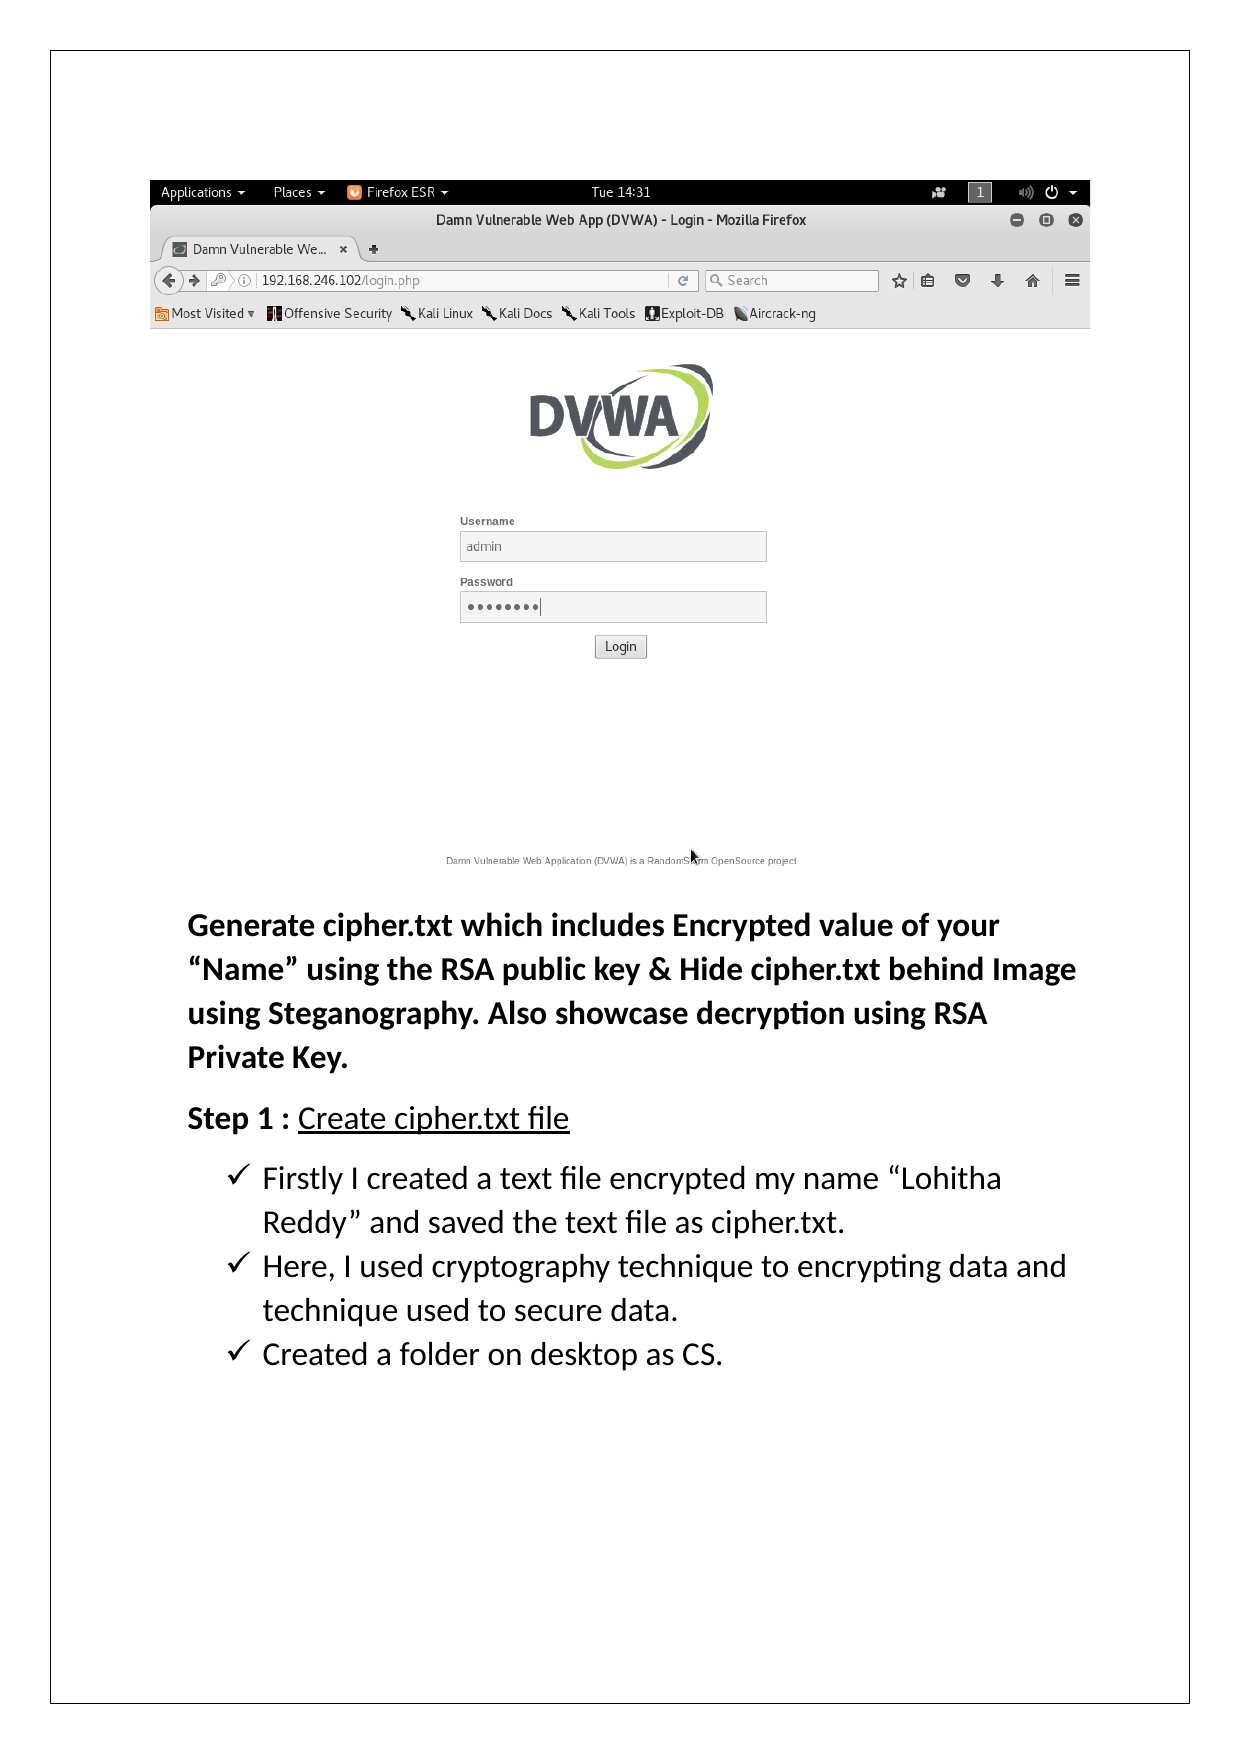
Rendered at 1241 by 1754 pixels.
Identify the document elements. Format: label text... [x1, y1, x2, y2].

list Firstly I created a text file encrypted my name “Lohitha Reddy” and saved the text file as cipher.txt. [225, 1157, 1090, 1242]
picture [150, 180, 1091, 886]
text Step 1 : Create cipher.txt file [187, 1097, 1090, 1137]
list Created a folder on desktop as CS. [225, 1333, 1090, 1374]
text Generate cipher.txt which includes Encrypted value of your “Name” using the RSA public key & Hide cipher.txt behind Image using Steganography. Also showcase decryption using RSA Private Key. [187, 904, 1090, 1077]
list Here, I used cryptography technique to encrypting data and technique used to secure data. [225, 1245, 1090, 1330]
